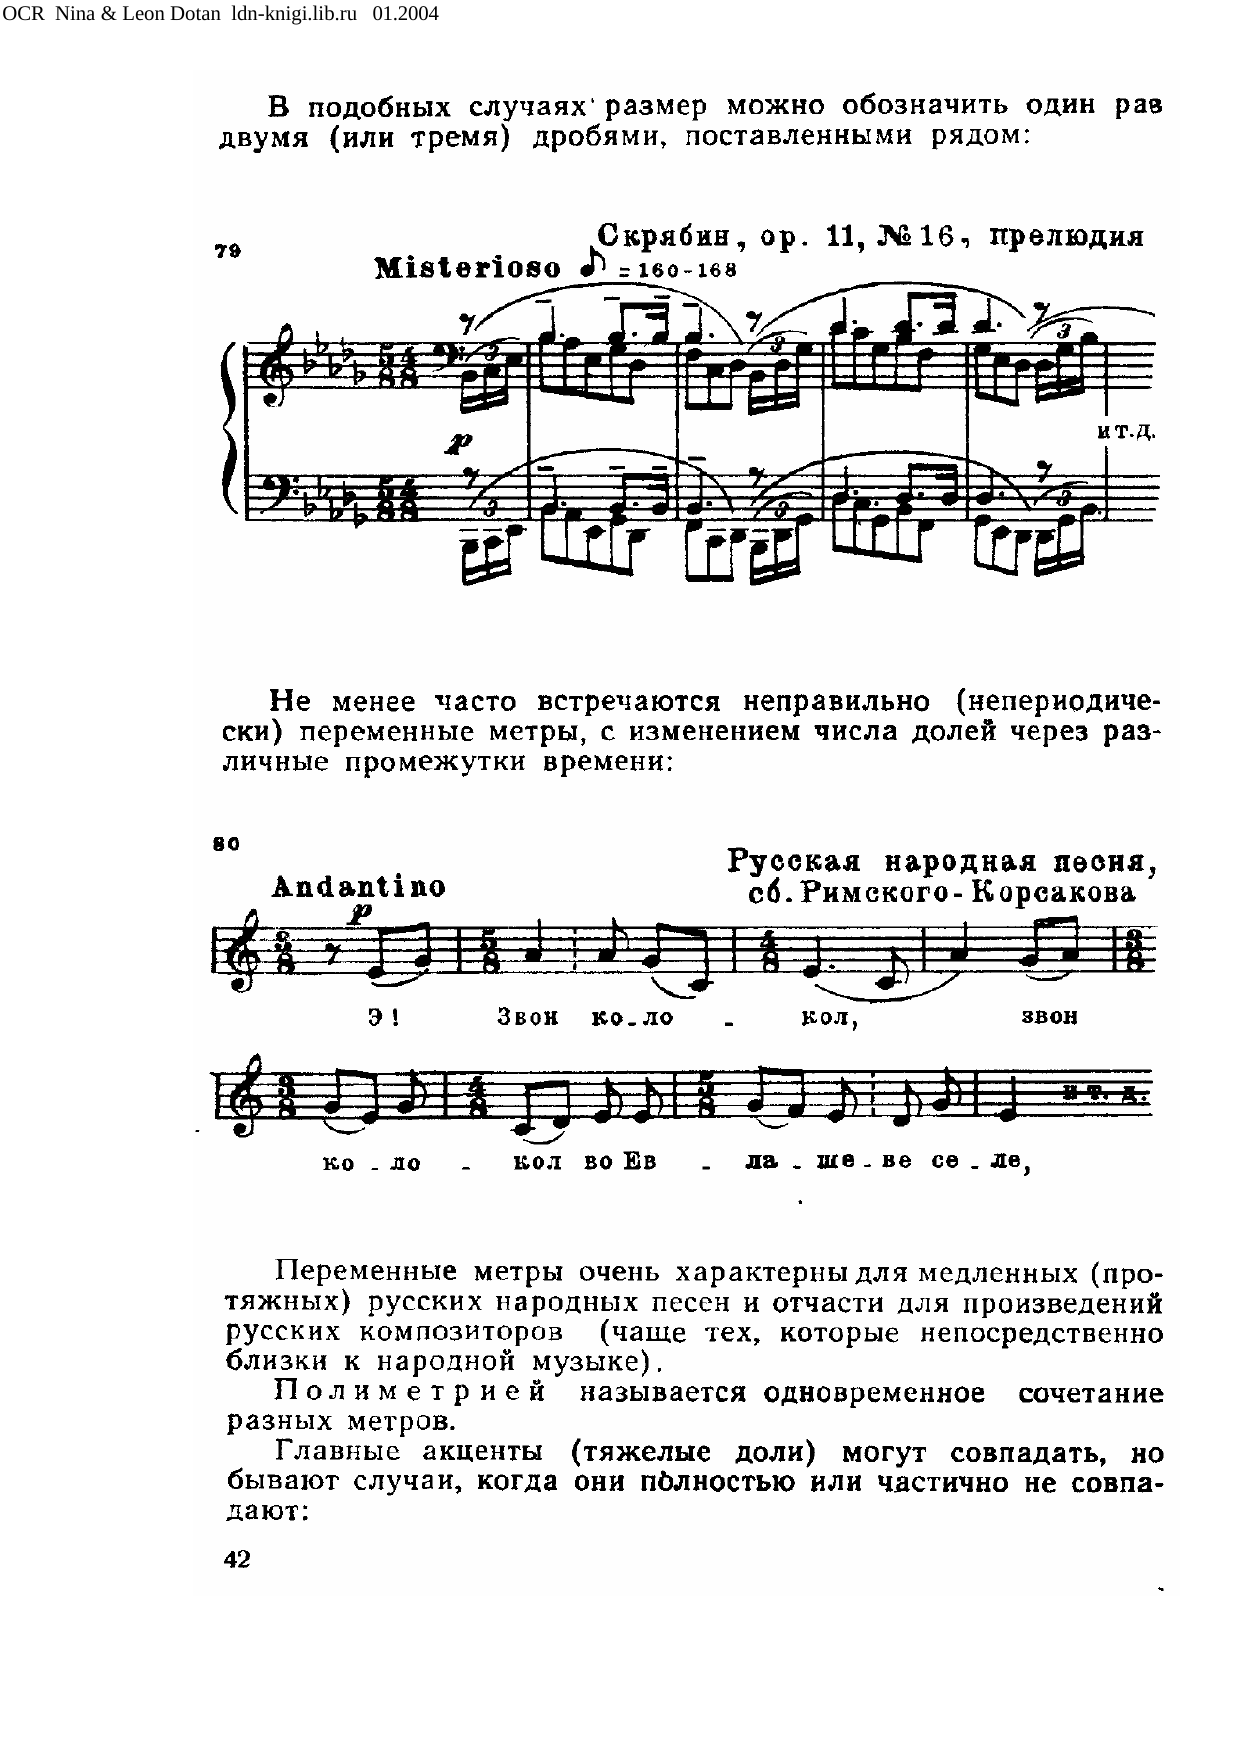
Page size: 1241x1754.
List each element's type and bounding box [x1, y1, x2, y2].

picture [192, 70, 1181, 1596]
